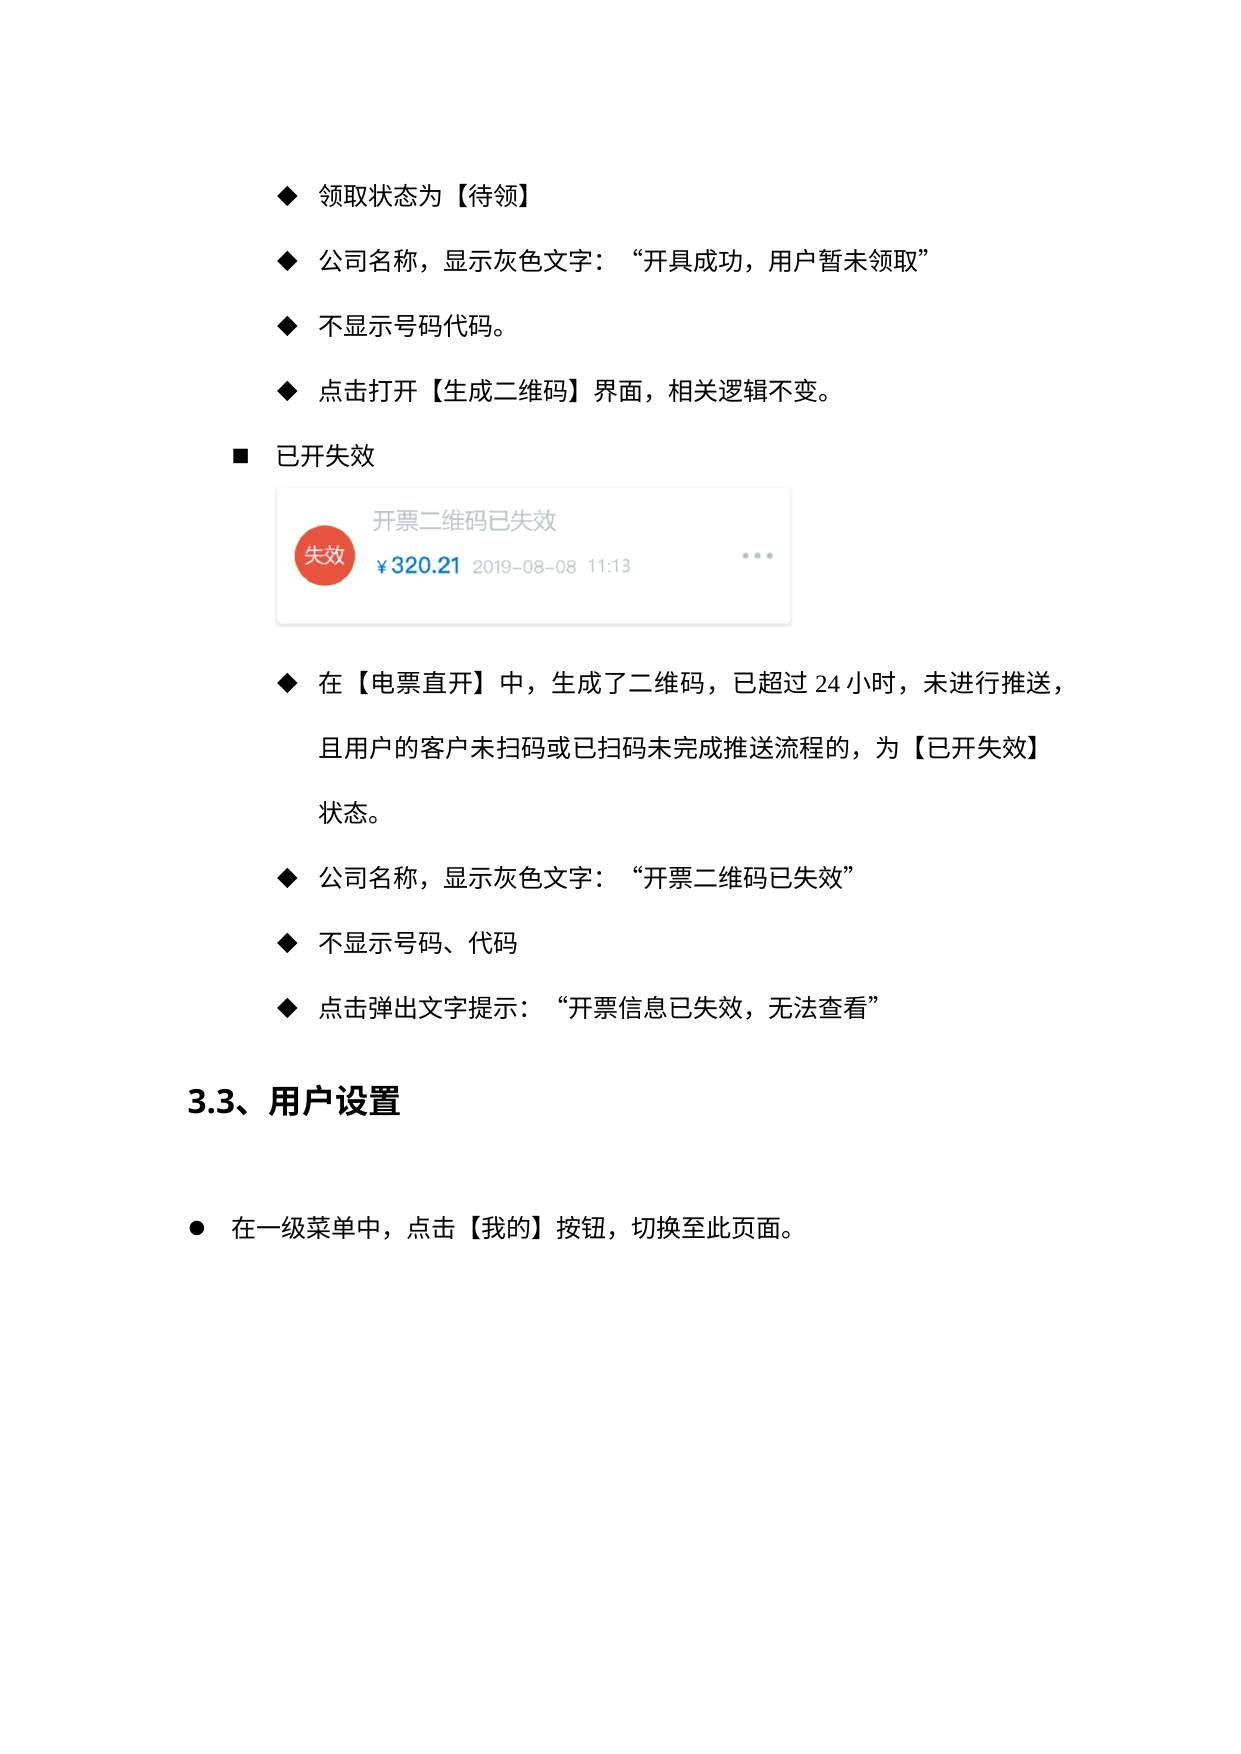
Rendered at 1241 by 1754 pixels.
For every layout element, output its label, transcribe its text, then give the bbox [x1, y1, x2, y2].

list 公司名称，显示灰色文字：“开具成功，用户暂未领取” [275, 227, 1053, 292]
list 在【电票直开】中，生成了二维码，已超过24小时，未进行推送，且用户的客户未扫码或已扫码未完成推送流程的，为【已开失效】状态。 [275, 649, 1053, 844]
list 不显示号码代码。 [275, 292, 1053, 357]
subtitle 3.3、用户设置 [187, 1067, 1053, 1132]
list 已开失效 [231, 422, 1053, 487]
list 不显示号码、代码 [275, 909, 1053, 974]
list 点击弹出文字提示：“开票信息已失效，无法查看” [275, 974, 1053, 1039]
list 在一级菜单中，点击【我的】按钮，切换至此页面。 [187, 1194, 1053, 1259]
list 公司名称，显示灰色文字：“开票二维码已失效” [275, 844, 1053, 909]
picture [275, 487, 793, 627]
list 领取状态为【待领】 [275, 162, 1053, 227]
list 点击打开【生成二维码】界面，相关逻辑不变。 [275, 357, 1053, 422]
